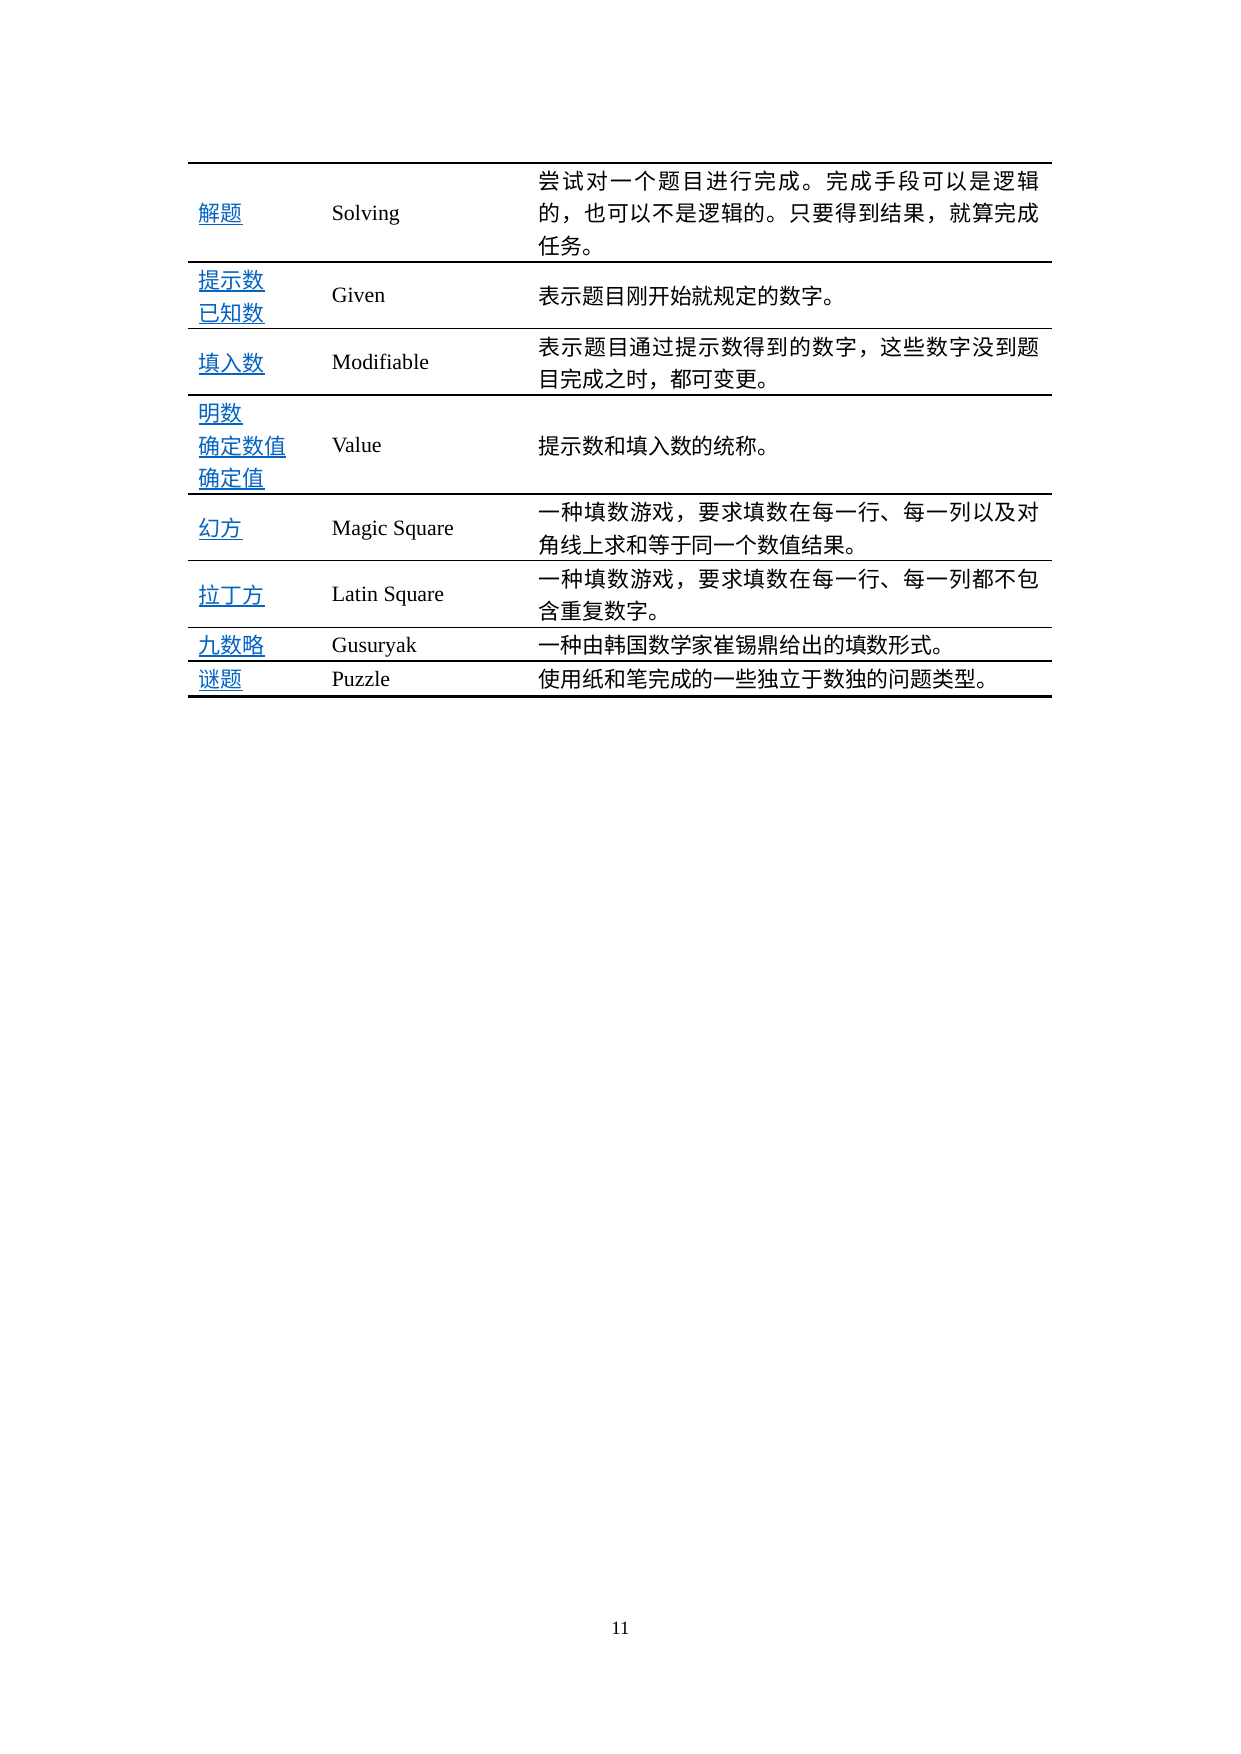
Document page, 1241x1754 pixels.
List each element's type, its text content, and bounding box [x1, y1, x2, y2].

table_cell Magic Square [320, 495, 527, 560]
table_cell Modifiable [320, 329, 527, 394]
table_cell 表示题目通过提示数得到的数字，这些数字没到题目完成之时，都可变更。 [527, 329, 1052, 394]
table_cell 尝试对一个题目进行完成。完成手段可以是逻辑的，也可以不是逻辑的。只要得到结果，就算完成任务。 [527, 164, 1052, 261]
table_cell 九数略 [188, 628, 320, 660]
table_cell 一种填数游戏，要求填数在每一行、每一列都不包含重复数字。 [527, 561, 1052, 626]
table_cell Given [320, 263, 527, 328]
table_cell 拉丁方 [188, 561, 320, 626]
table_cell Gusuryak [320, 628, 527, 660]
table_cell Latin Square [320, 561, 527, 626]
table_cell 填入数 [188, 329, 320, 394]
table_cell Puzzle [320, 662, 527, 694]
table_cell 幻方 [188, 495, 320, 560]
table_cell 一种由韩国数学家崔锡鼎给出的填数形式。 [527, 628, 1052, 660]
table_cell 提示数和填入数的统称。 [527, 396, 1052, 493]
table_cell Value [320, 396, 527, 493]
table_cell 表示题目刚开始就规定的数字。 [527, 263, 1052, 328]
table_cell 谜题 [188, 662, 320, 694]
table_cell 解题 [188, 164, 320, 261]
table_cell 明数 确定数值 确定值 [188, 396, 320, 493]
table_cell Solving [320, 164, 527, 261]
table_cell 提示数 已知数 [188, 263, 320, 328]
table_cell 一种填数游戏，要求填数在每一行、每一列以及对角线上求和等于同一个数值结果。 [527, 495, 1052, 560]
table_cell 使用纸和笔完成的一些独立于数独的问题类型。 [527, 662, 1052, 694]
